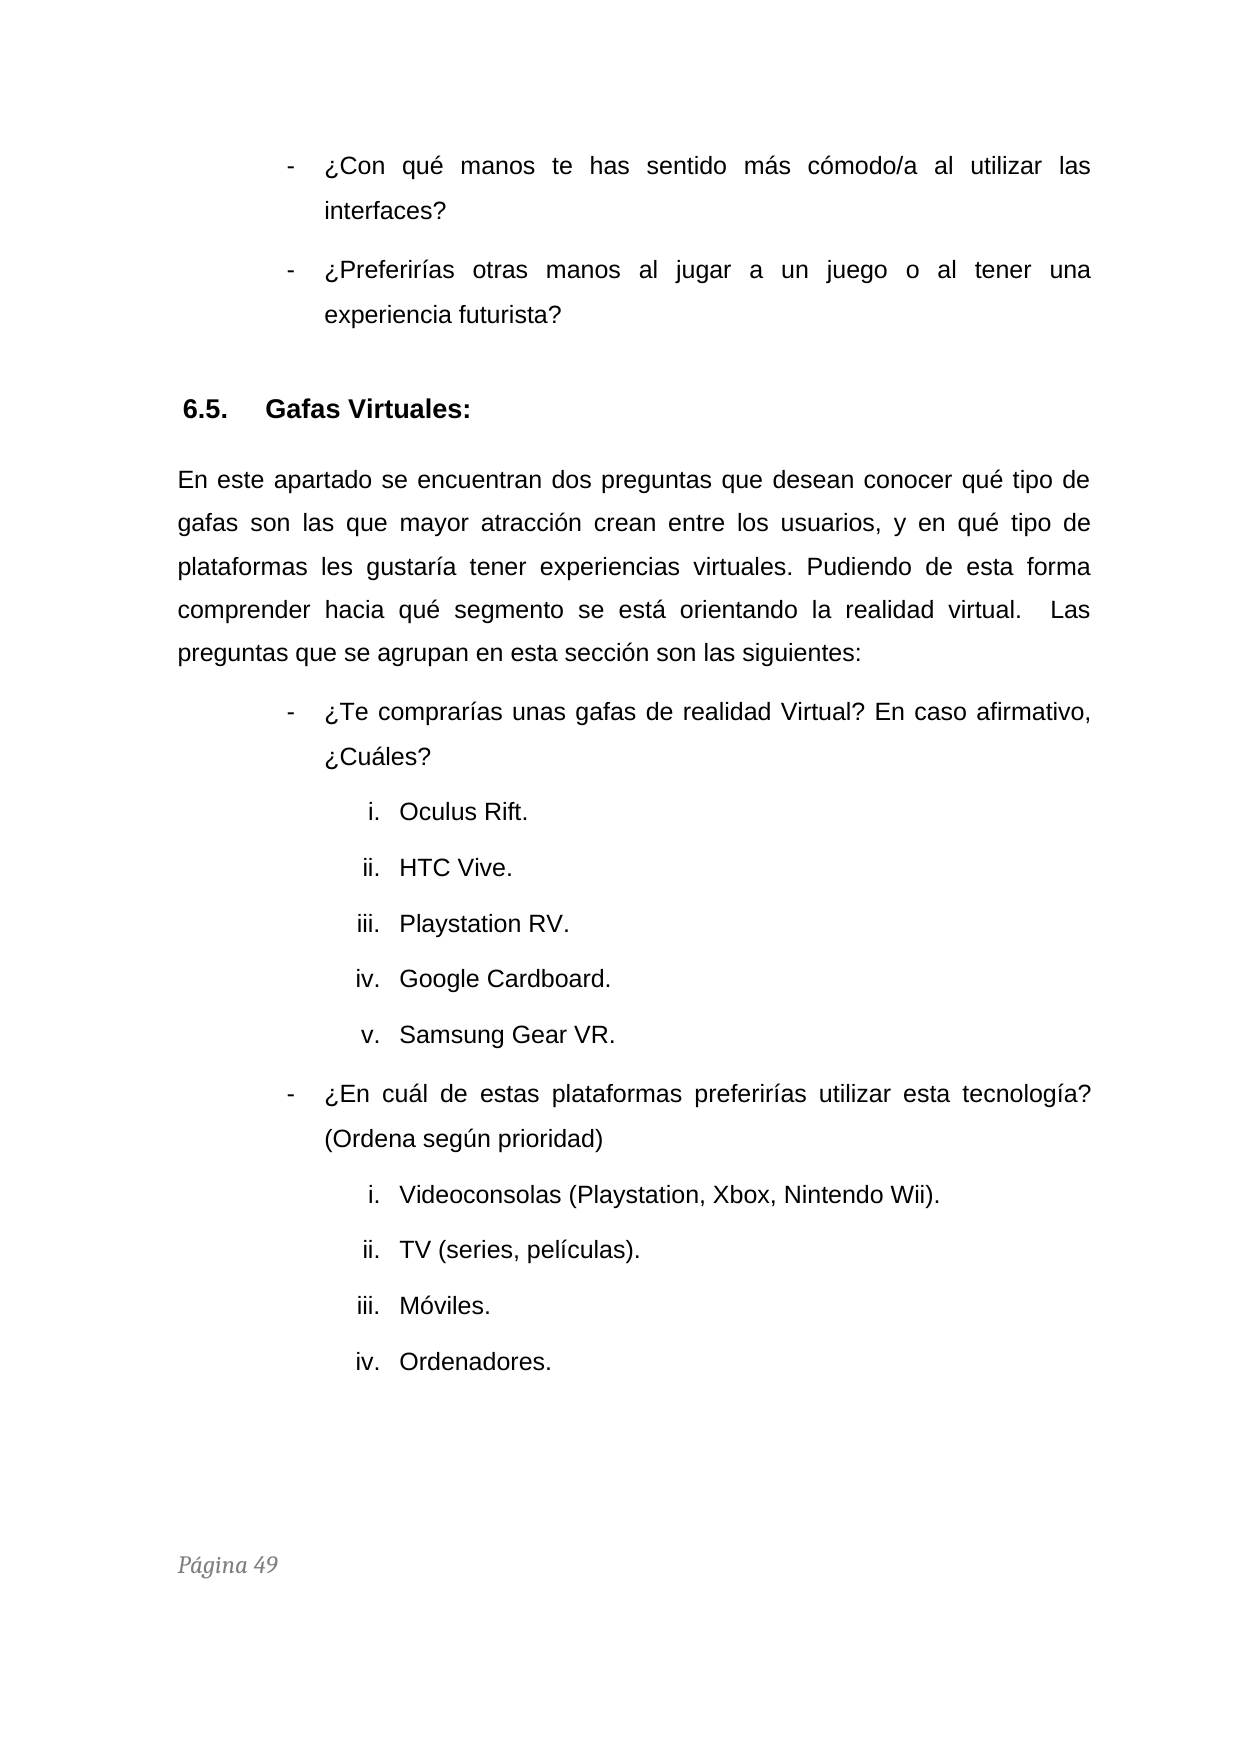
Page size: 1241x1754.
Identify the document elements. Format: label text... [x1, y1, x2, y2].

list Móviles. [380, 1291, 1092, 1319]
list Playstation RV. [380, 909, 1092, 937]
list ¿Preferirías otras manos al jugar a un juego o al tener una experiencia futurista? [287, 252, 1092, 329]
text En este apartado se encuentran dos preguntas que desean conocer qué tipo de gafas son las que mayor atracción crean entre los usuarios, y en qué tipo de plataformas les gustaría tener experiencias virtuales. Pudiendo de esta forma comprender hacia qué segmento se está orientando la realidad virtual. Las preguntas que se agrupan en esta sección son las siguientes: [177, 465, 1092, 666]
list ¿Con qué manos te has sentido más cómodo/a al utilizar las interfaces? [287, 148, 1092, 225]
list Ordenadores. [380, 1346, 1092, 1375]
list ¿En cuál de estas plataformas preferirías utilizar esta tecnología? (Ordena según prioridad) [287, 1076, 1092, 1153]
list Videoconsolas (Playstation, Xbox, Nintendo Wii). [380, 1179, 1092, 1208]
subtitle Gafas Virtuales: [183, 393, 1092, 424]
list Samsung Gear VR. [380, 1020, 1092, 1049]
list HTC Vive. [380, 853, 1092, 882]
list Oculus Rift. [380, 797, 1092, 826]
list TV (series, películas). [380, 1235, 1092, 1264]
list Google Cardboard. [380, 964, 1092, 993]
list ¿Te comprarías unas gafas de realidad Virtual? En caso afirmativo, ¿Cuáles? [287, 693, 1092, 771]
